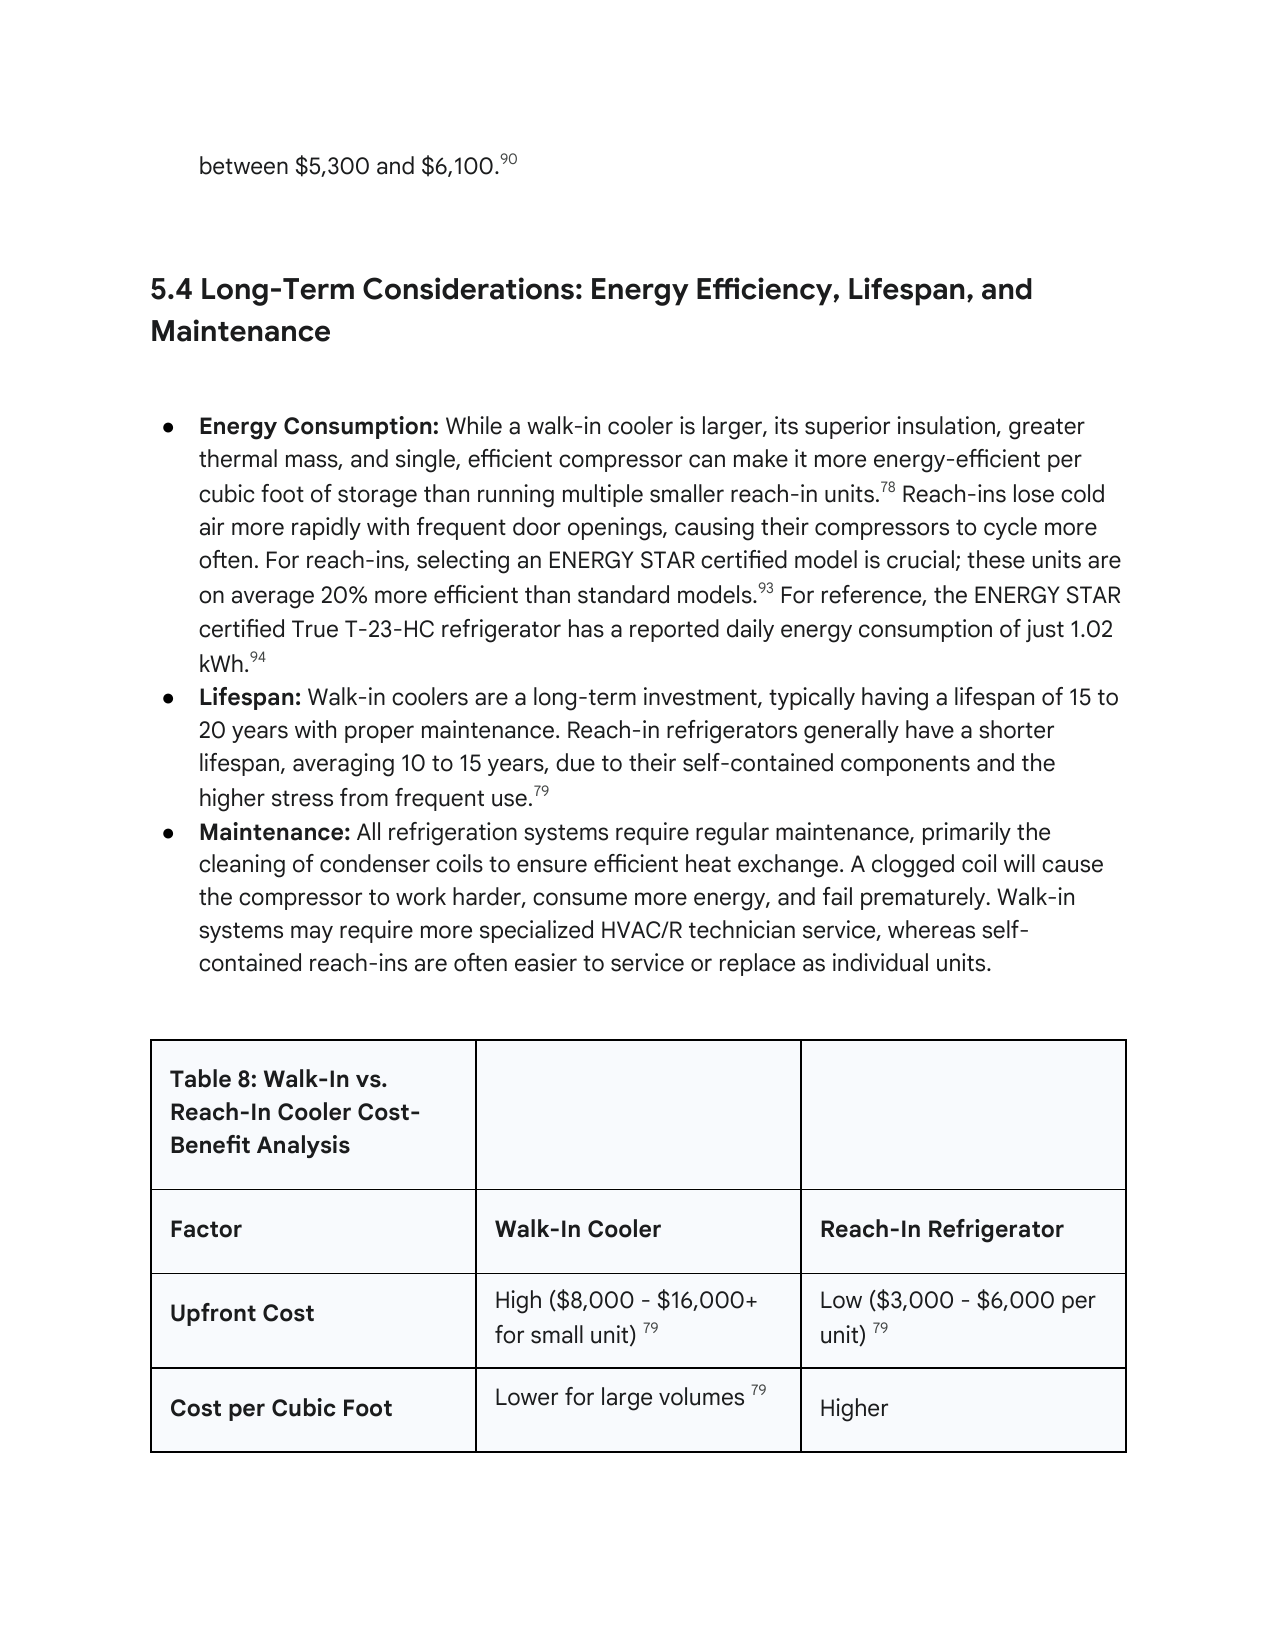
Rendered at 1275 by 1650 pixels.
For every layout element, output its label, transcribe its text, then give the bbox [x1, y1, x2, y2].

table_cell Higher [802, 1369, 1125, 1451]
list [161, 150, 1125, 181]
list Energy Consumption: While a walk-in cooler is larger, its superior insulation, greater thermal mass, and single, efficient compressor can make it more energy-efficient per cubic foot of storage than running multiple smaller reach-in units.78 Reach-ins lose cold air more rapidly with frequent door openings, causing their compressors to cycle more often. For reach-ins, selecting an ENERGY STAR certified model is crucial; these units are on average 20% more efficient than standard models.93 For reference, the ENERGY STAR certified True T-23-HC refrigerator has a reported daily energy consumption of just 1.02 kWh.94 [161, 412, 1125, 679]
table_cell Walk-In Cooler [477, 1190, 800, 1272]
table_cell Low ($3,000 - $6,000 per unit) 79 [802, 1274, 1125, 1367]
list Lifespan: Walk-in coolers are a long-term investment, typically having a lifespan of 15 to 20 years with proper maintenance. Reach-in refrigerators generally have a shorter lifespan, averaging 10 to 15 years, due to their self-contained components and the higher stress from frequent use.79 [161, 684, 1125, 813]
table_header Table 8: Walk-In vs. Reach-In Cooler Cost-Benefit Analysis [152, 1041, 475, 1188]
table_header [477, 1041, 800, 1188]
table_cell Reach-In Refrigerator [802, 1190, 1125, 1272]
table_cell Upfront Cost [152, 1274, 475, 1367]
table_header [802, 1041, 1125, 1188]
table_cell Lower for large volumes 79 [477, 1369, 800, 1451]
table_cell Factor [152, 1190, 475, 1272]
subtitle 5.4 Long-Term Considerations: Energy Efficiency, Lifespan, and Maintenance [150, 271, 1125, 350]
table_cell High ($8,000 - $16,000+ for small unit) 79 [477, 1274, 800, 1367]
list Maintenance: All refrigeration systems require regular maintenance, primarily the cleaning of condenser coils to ensure efficient heat exchange. A clogged coil will cause the compressor to work harder, consume more energy, and fail prematurely. Walk-in systems may require more specialized HVAC/R technician service, whereas self-contained reach-ins are often easier to service or replace as individual units. [161, 818, 1125, 977]
table_cell Cost per Cubic Foot [152, 1369, 475, 1451]
